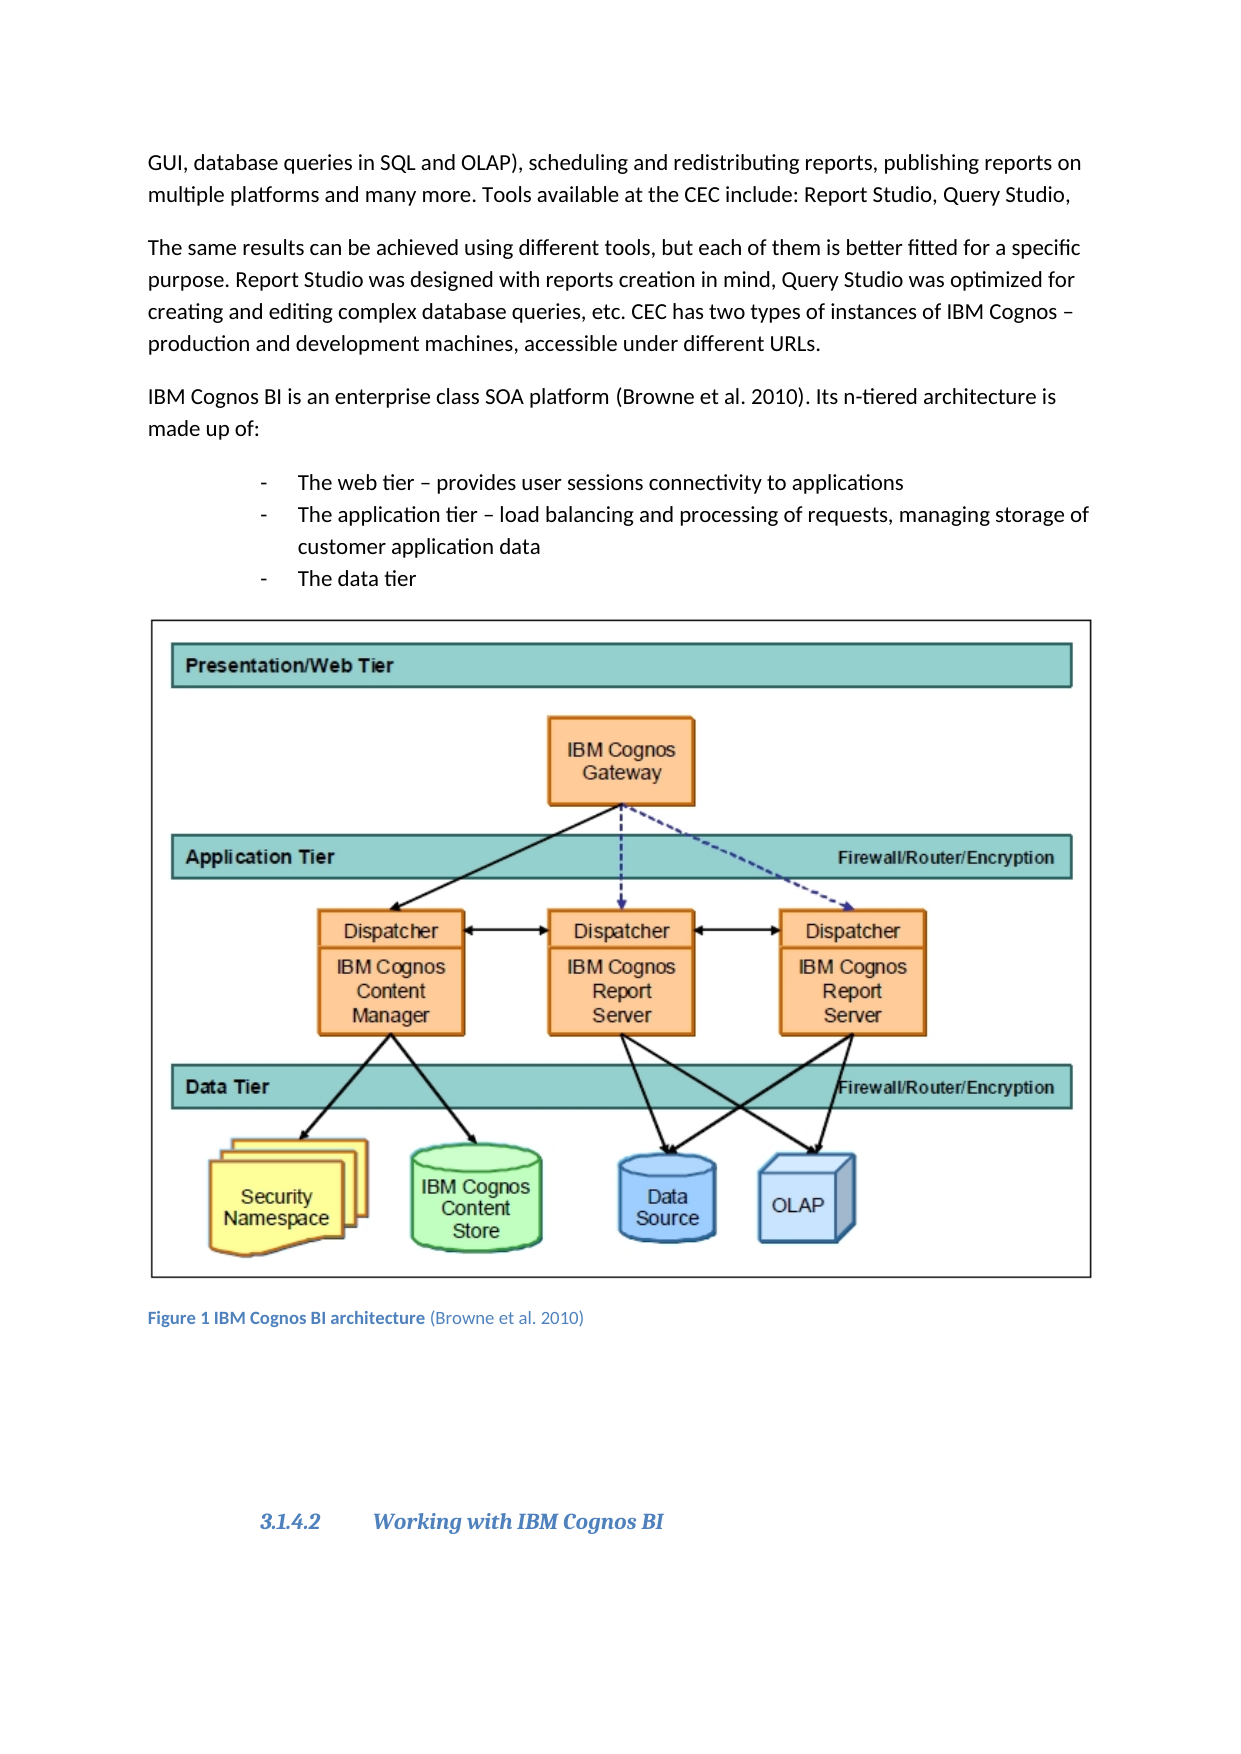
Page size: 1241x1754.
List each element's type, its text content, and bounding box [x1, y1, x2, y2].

list The data tier [260, 564, 1093, 592]
list The application tier – load balancing and processing of requests, managing storage of customer application data [260, 500, 1093, 560]
text The same results can be achieved using different tools, but each of them is better fitted for a specific purpose. Report Studio was designed with reports creation in mind, Query Studio was optimized for creating and editing complex database queries, etc. CEC has two types of instances of IBM Cognos – production and development machines, accessible under different URLs. [148, 233, 1093, 357]
picture [147, 617, 1093, 1281]
text IBM Cognos BI is an enterprise class SOA platform (Browne et al. 2010). Its n-tiered architecture is made up of: [148, 382, 1093, 443]
list The web tier – provides user sessions connectivity to applications [260, 468, 1093, 496]
subtitle Working with IBM Cognos BI [260, 1509, 1093, 1535]
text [148, 148, 1093, 208]
